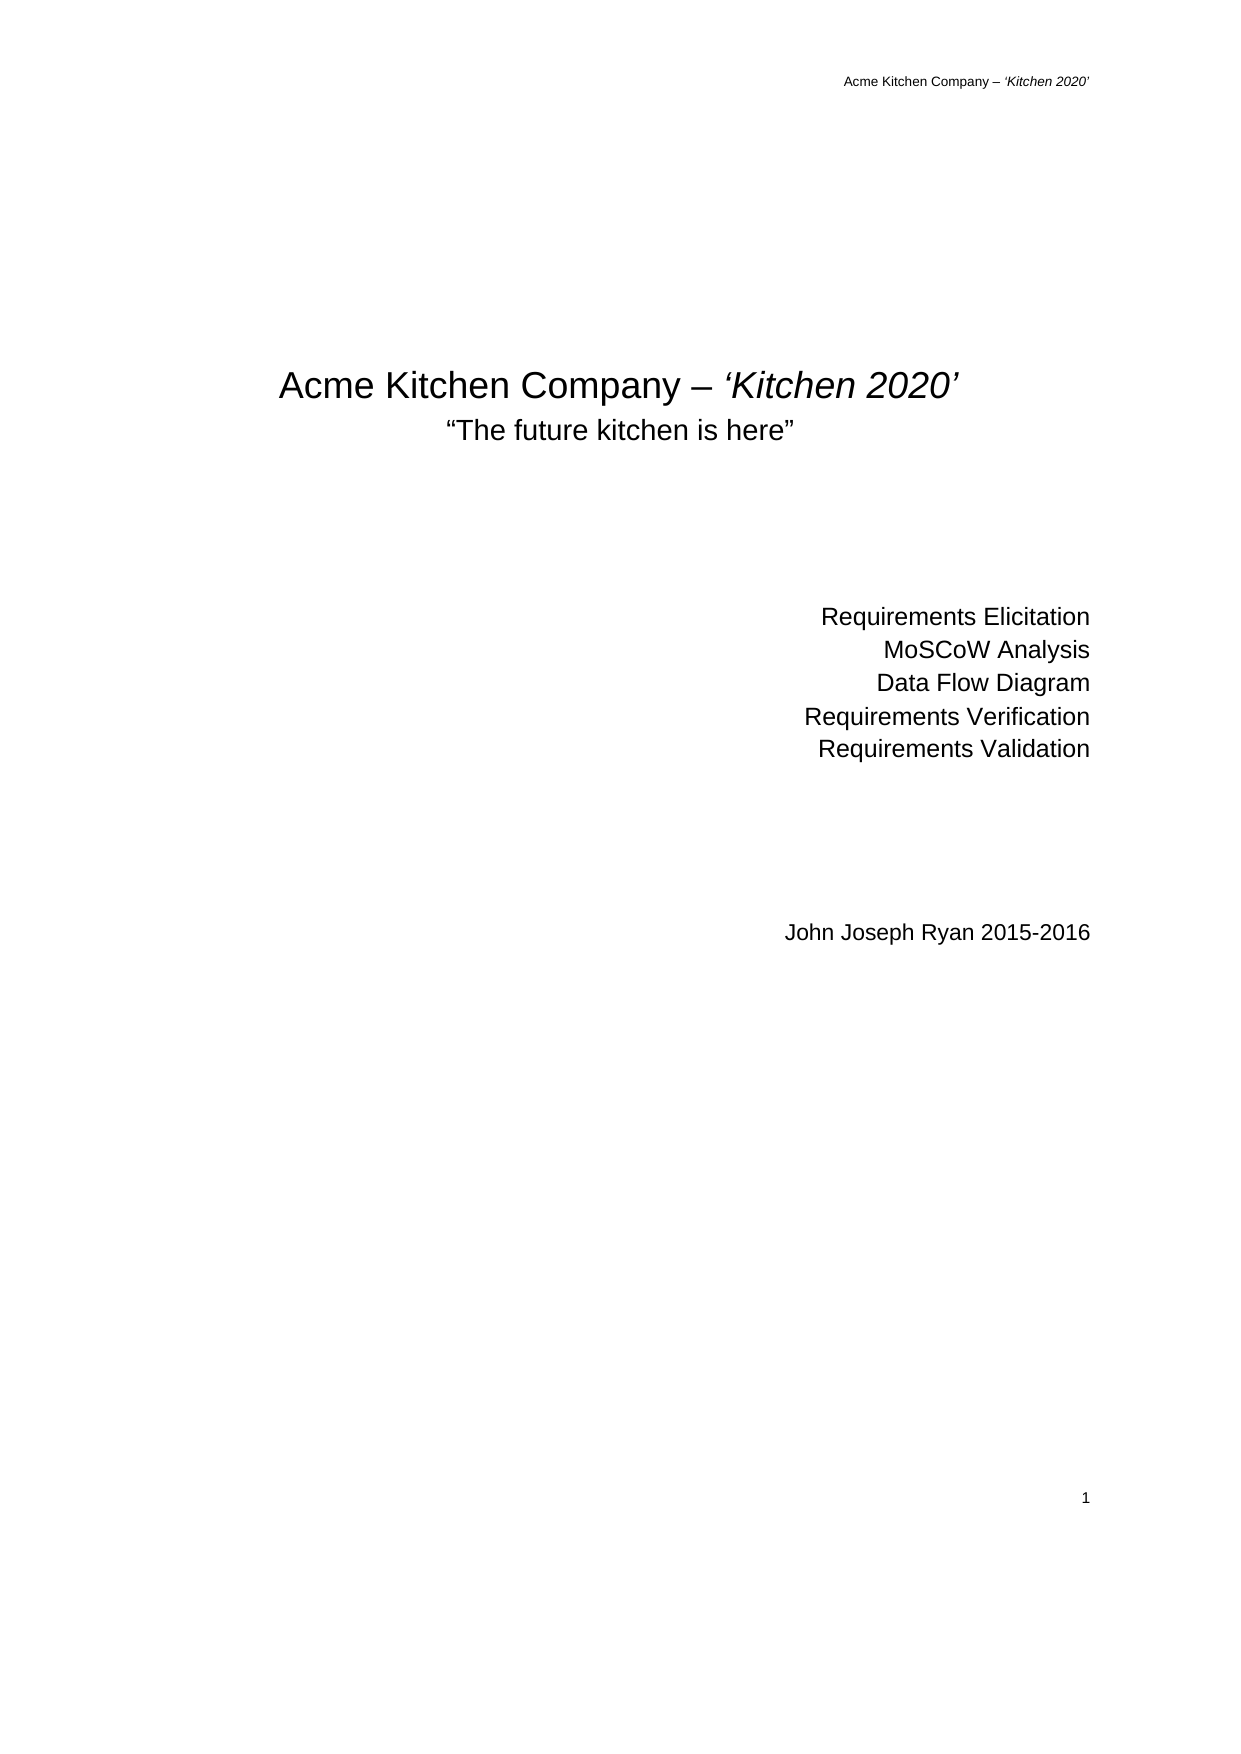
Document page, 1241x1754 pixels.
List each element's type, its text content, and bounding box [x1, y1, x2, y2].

text Requirements Verification [150, 701, 1090, 730]
text Acme Kitchen Company – ‘Kitchen 2020’ [150, 363, 1090, 406]
text MoSCoW Analysis [150, 635, 1090, 664]
text John Joseph Ryan 2015-2016 [150, 918, 1090, 945]
text Requirements Validation [150, 734, 1090, 763]
text “The future kitchen is here” [150, 413, 1090, 446]
text Data Flow Diagram [150, 668, 1090, 697]
text Requirements Elicitation [150, 602, 1090, 631]
